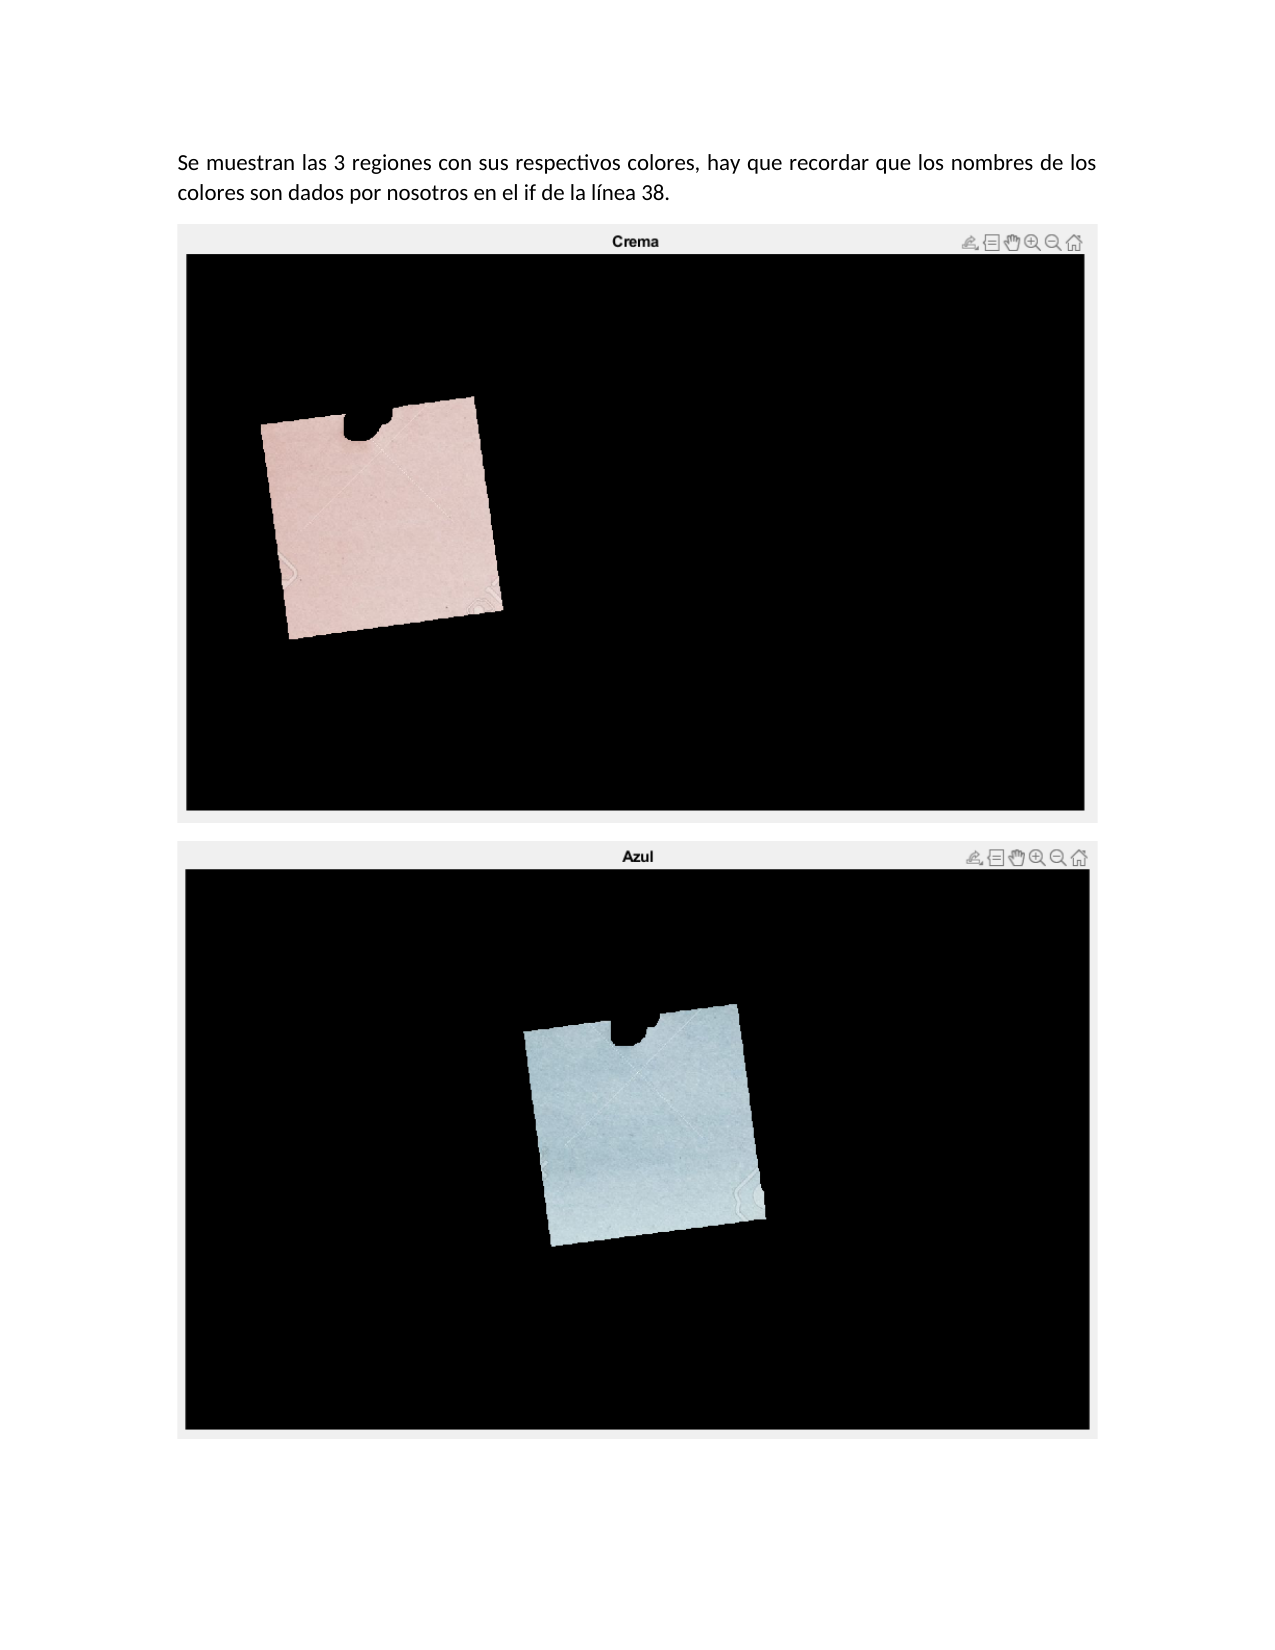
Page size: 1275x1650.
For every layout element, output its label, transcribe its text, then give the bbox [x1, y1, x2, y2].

picture [177, 841, 1098, 1439]
picture [177, 224, 1098, 823]
text Se muestran las 3 regiones con sus respectivos colores, hay que recordar que los nombres de los colores son dados por nosotros en el if de la línea 38. [177, 148, 1098, 206]
